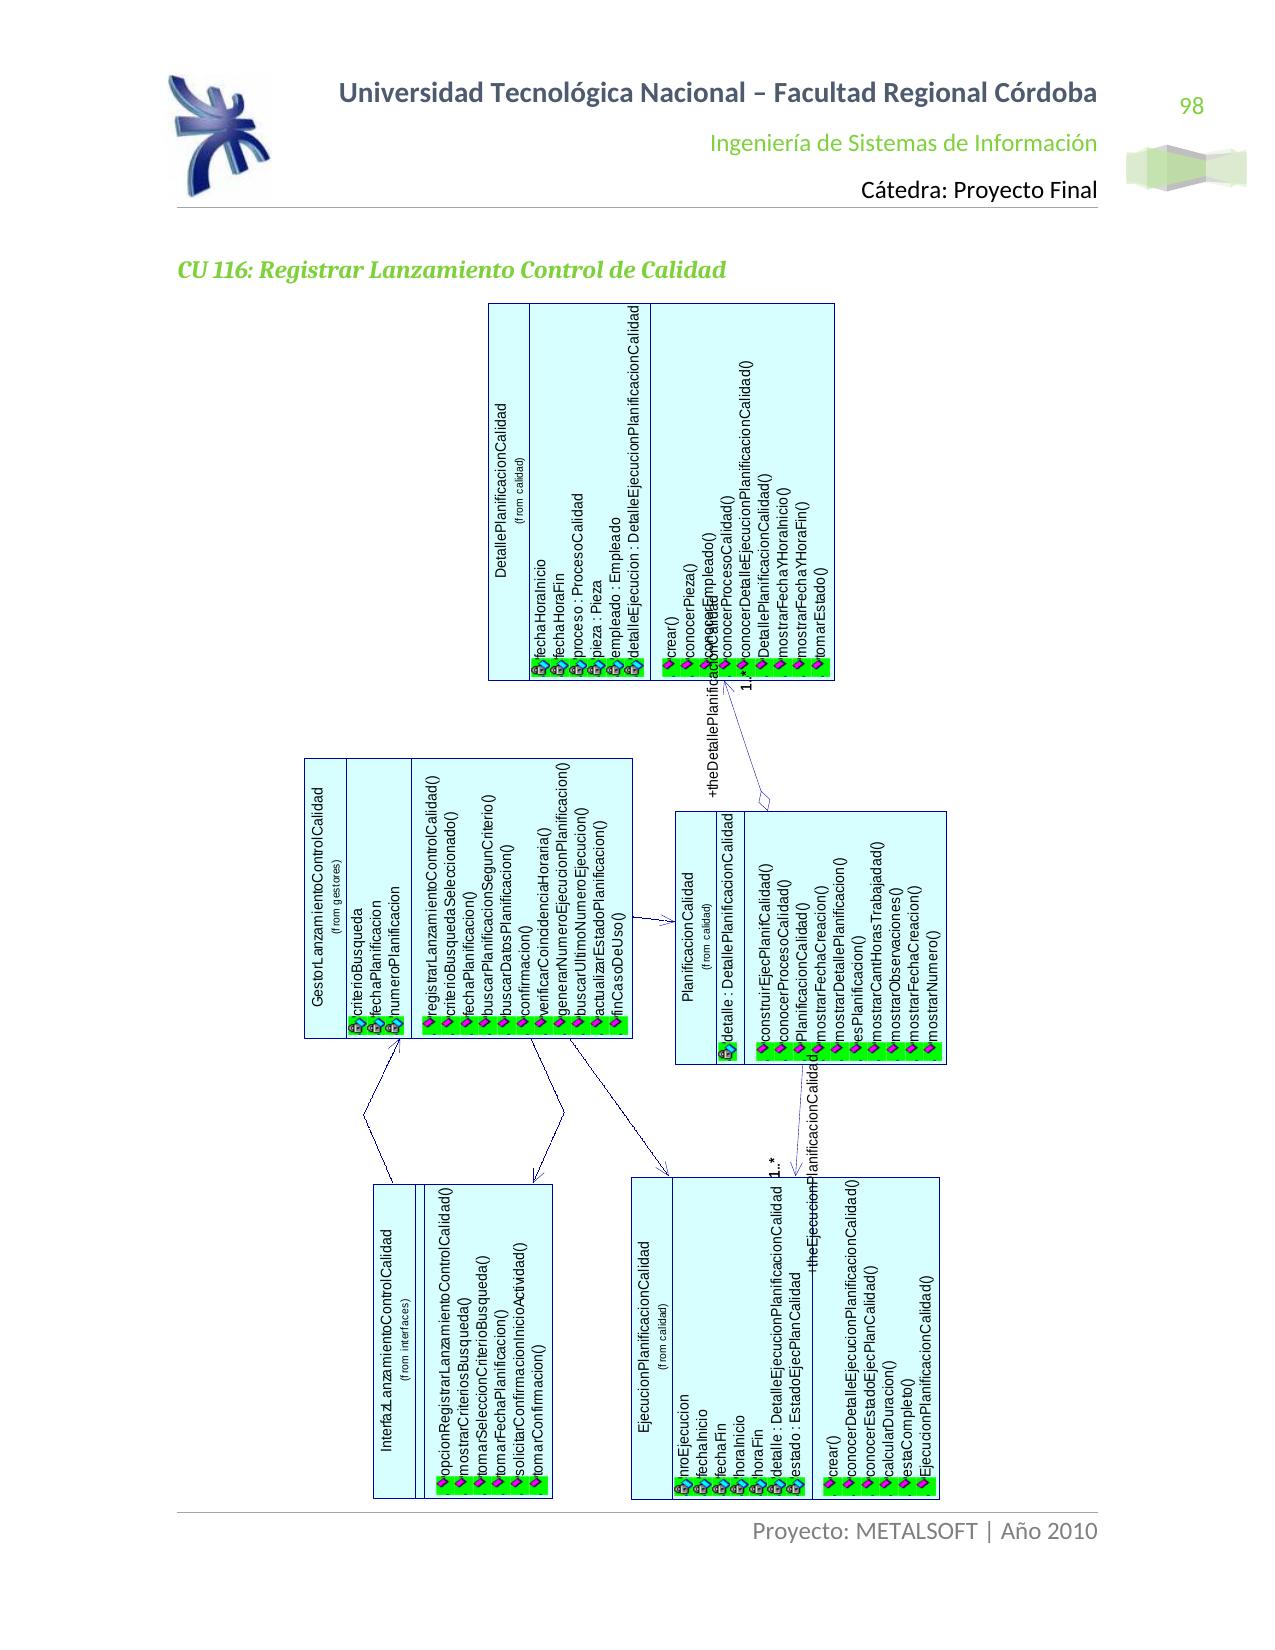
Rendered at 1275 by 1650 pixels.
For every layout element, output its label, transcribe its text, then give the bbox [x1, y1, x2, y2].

text CU 116: Registrar Lanzamiento Control de Calidad [177, 256, 1098, 284]
picture [167, 74, 272, 199]
